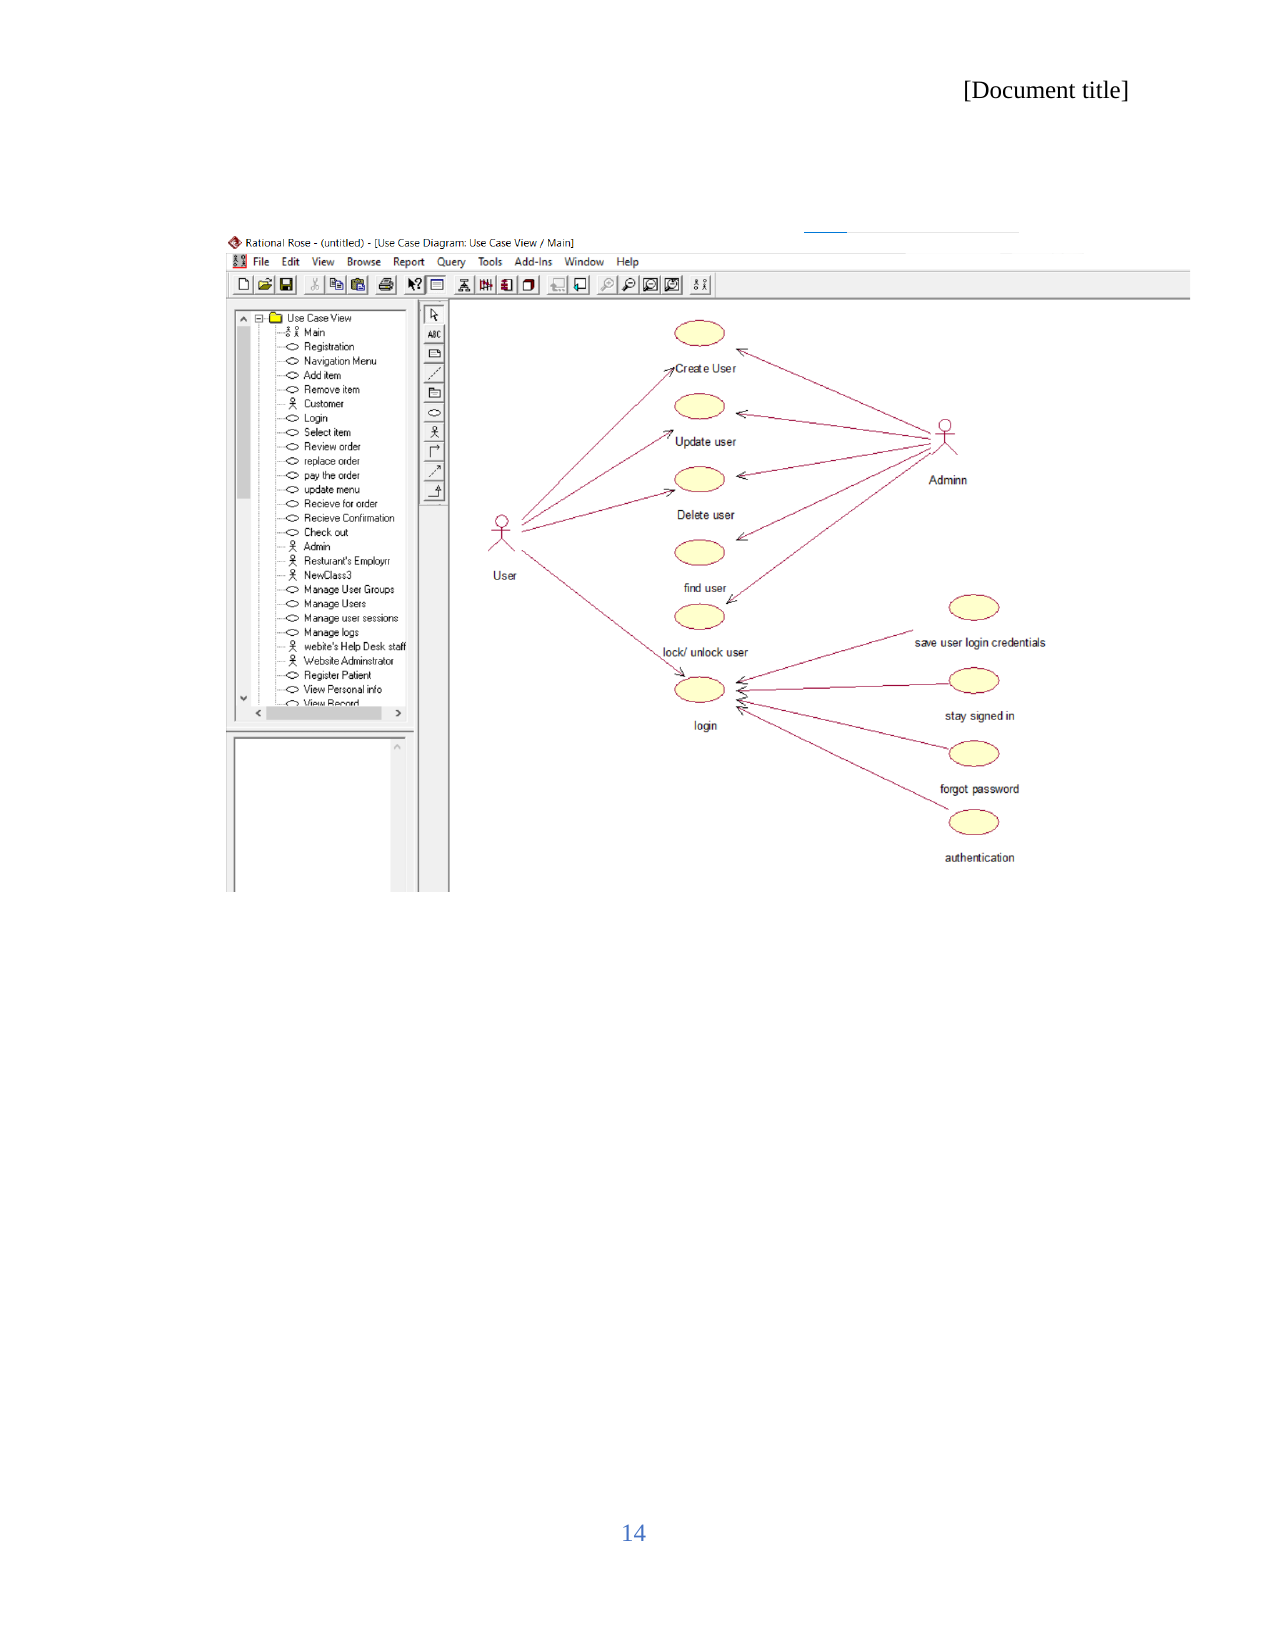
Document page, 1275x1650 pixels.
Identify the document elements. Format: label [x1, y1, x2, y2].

picture [226, 232, 1191, 892]
